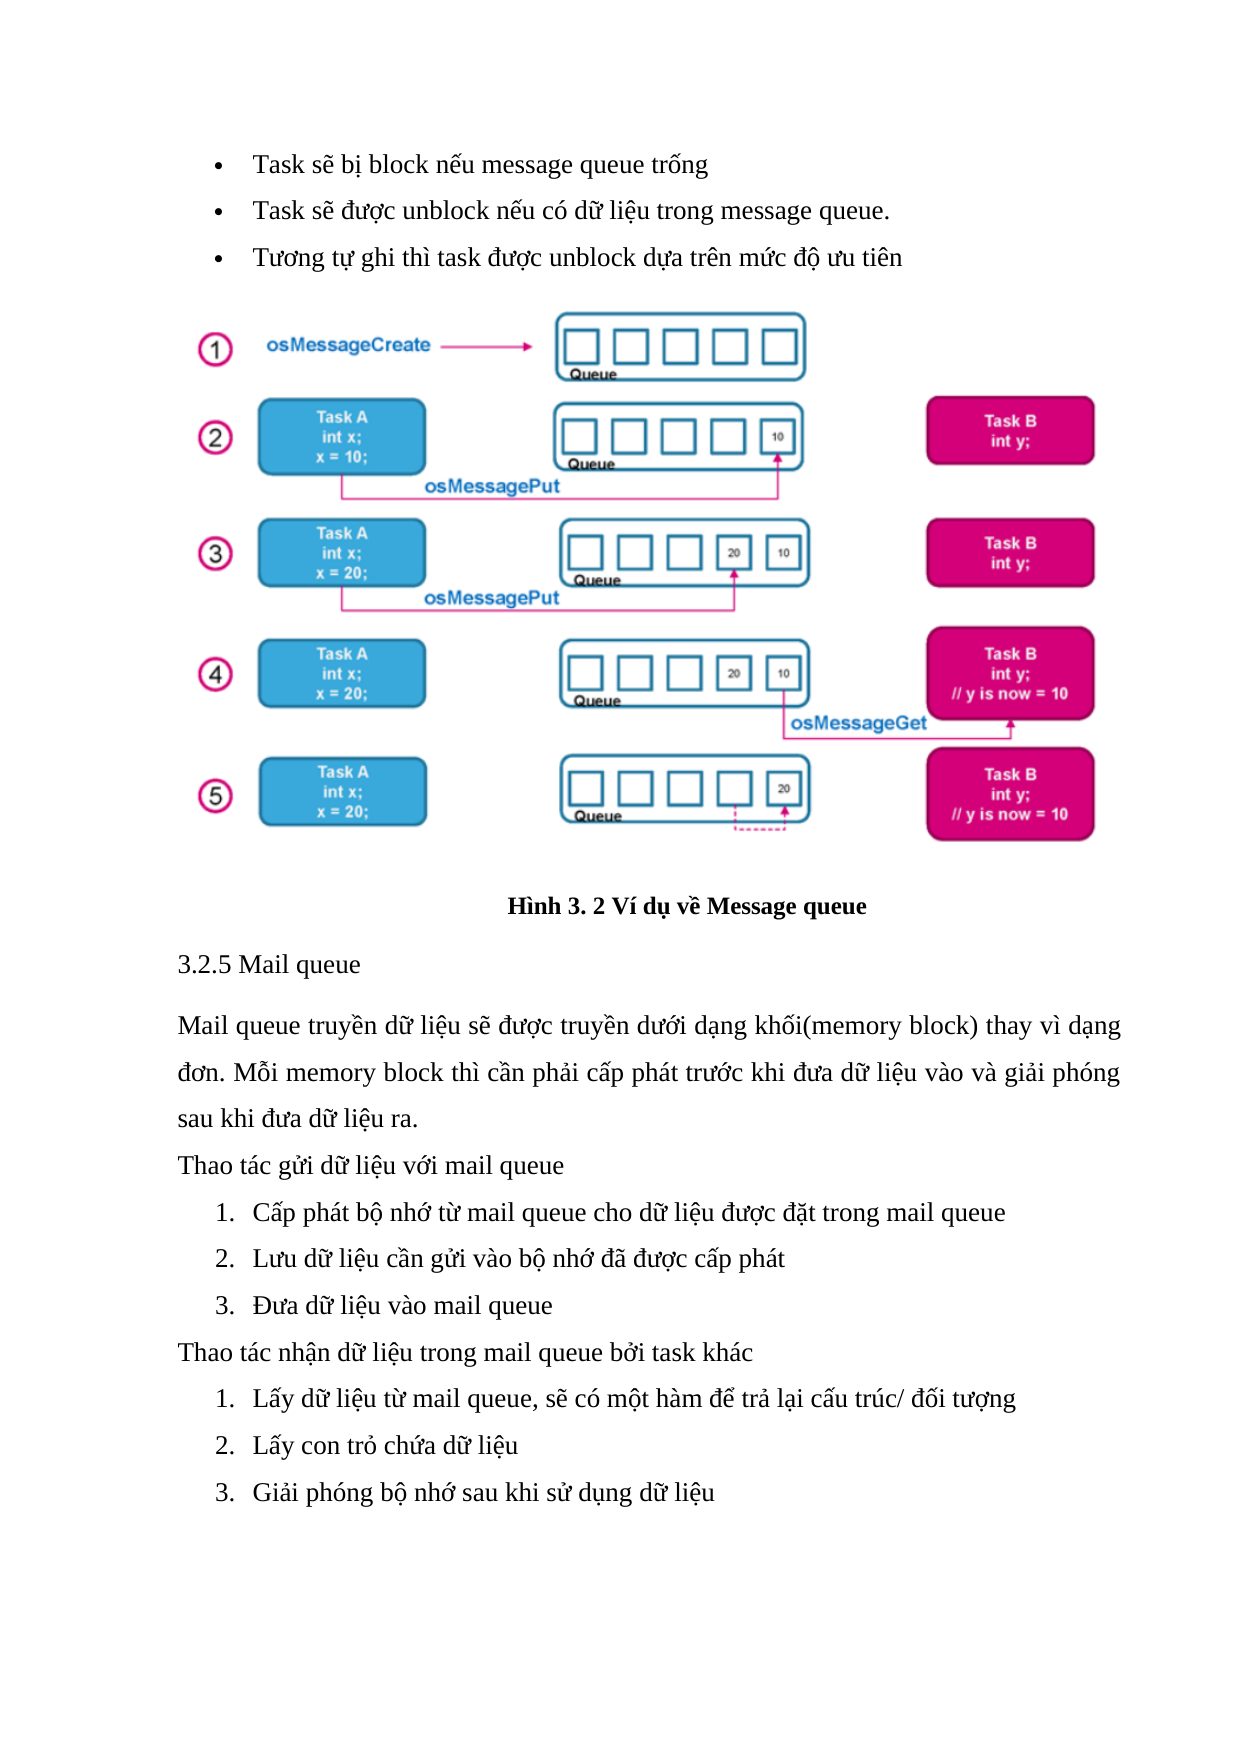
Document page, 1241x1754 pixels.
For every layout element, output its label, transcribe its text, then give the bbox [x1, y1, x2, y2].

list Đưa dữ liệu vào mail queue [215, 1289, 1122, 1320]
list Tương tự ghi thì task được unblock dựa trên mức độ ưu tiên [215, 241, 1122, 272]
text Hình 3. 2 Ví dụ về Message queue [177, 891, 1122, 919]
text Thao tác nhận dữ liệu trong mail queue bởi task khác [177, 1336, 1122, 1367]
list Giải phóng bộ nhớ sau khi sử dụng dữ liệu [215, 1476, 1122, 1507]
text Mail queue truyền dữ liệu sẽ được truyền dưới dạng khối(memory block) thay vì dạng đơn. Mỗi memory block thì cần phải cấp phát trước khi đưa dữ liệu vào và giải phóng sau khi đưa dữ liệu ra. [177, 1009, 1122, 1133]
list Lấy dữ liệu từ mail queue, sẽ có một hàm để trả lại cấu trúc/ đối tượng [215, 1382, 1122, 1413]
text Thao tác gửi dữ liệu với mail queue [177, 1149, 1122, 1180]
picture [177, 287, 1123, 876]
list Lưu dữ liệu cần gửi vào bộ nhớ đã được cấp phát [215, 1242, 1122, 1273]
list Task sẽ bị block nếu message queue trống [215, 148, 1122, 179]
list Lấy con trỏ chứa dữ liệu [215, 1429, 1122, 1460]
subtitle 3.2.5 Mail queue [177, 949, 1122, 980]
list Cấp phát bộ nhớ từ mail queue cho dữ liệu được đặt trong mail queue [215, 1196, 1122, 1227]
list Task sẽ được unblock nếu có dữ liệu trong message queue. [215, 194, 1122, 226]
